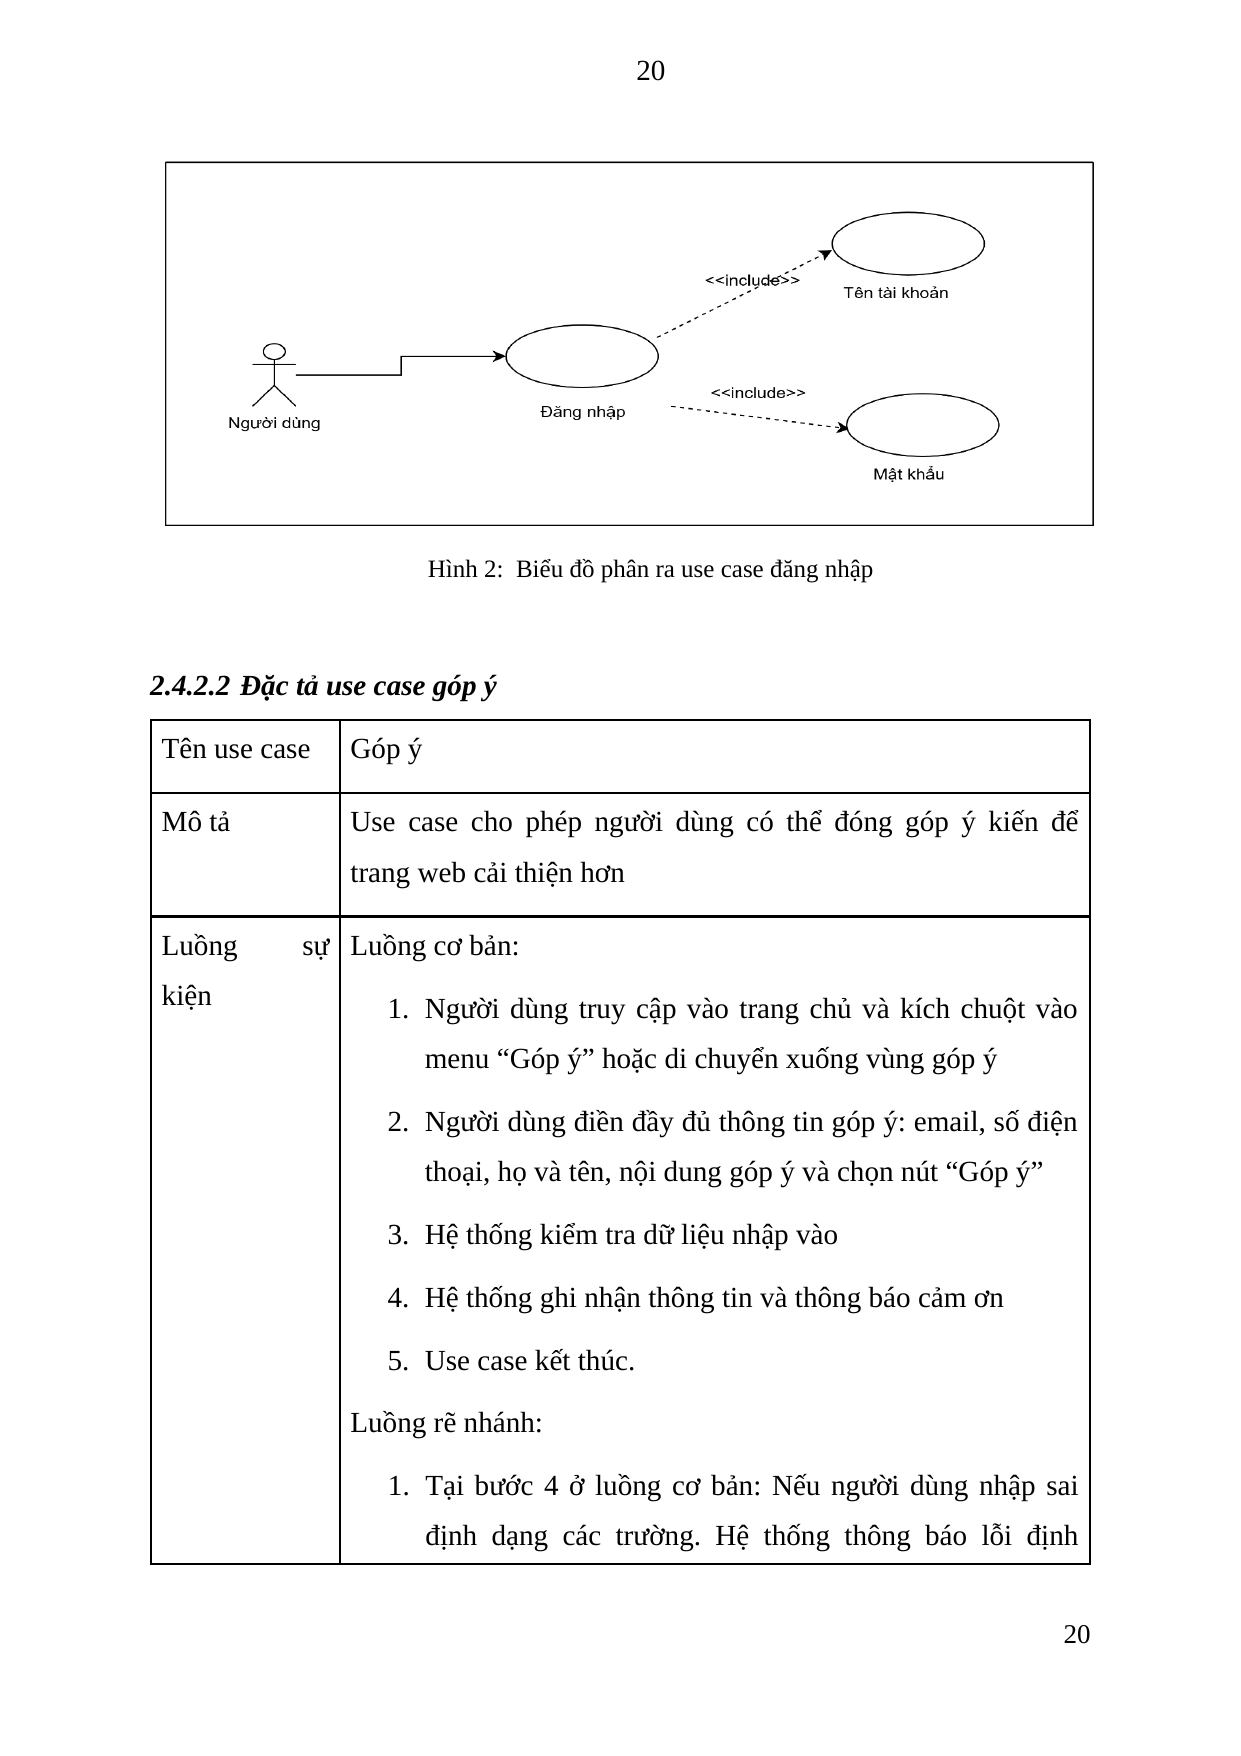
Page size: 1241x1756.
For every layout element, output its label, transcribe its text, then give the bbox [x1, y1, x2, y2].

table_cell Luồng sự kiện [152, 918, 339, 1562]
text Hình 2: Biểu đồ phân ra use case đăng nhập [179, 554, 1090, 583]
table_header Góp ý [341, 721, 1089, 792]
table_cell Use case cho phép người dùng có thể đóng góp ý kiến để trang web cải thiện hơn [341, 794, 1089, 915]
table_cell Mô tả [152, 794, 339, 915]
table_header Tên use case [152, 721, 339, 792]
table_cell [341, 918, 1089, 1562]
subtitle Đặc tả use case góp ý [150, 668, 1090, 702]
picture [150, 150, 1108, 538]
